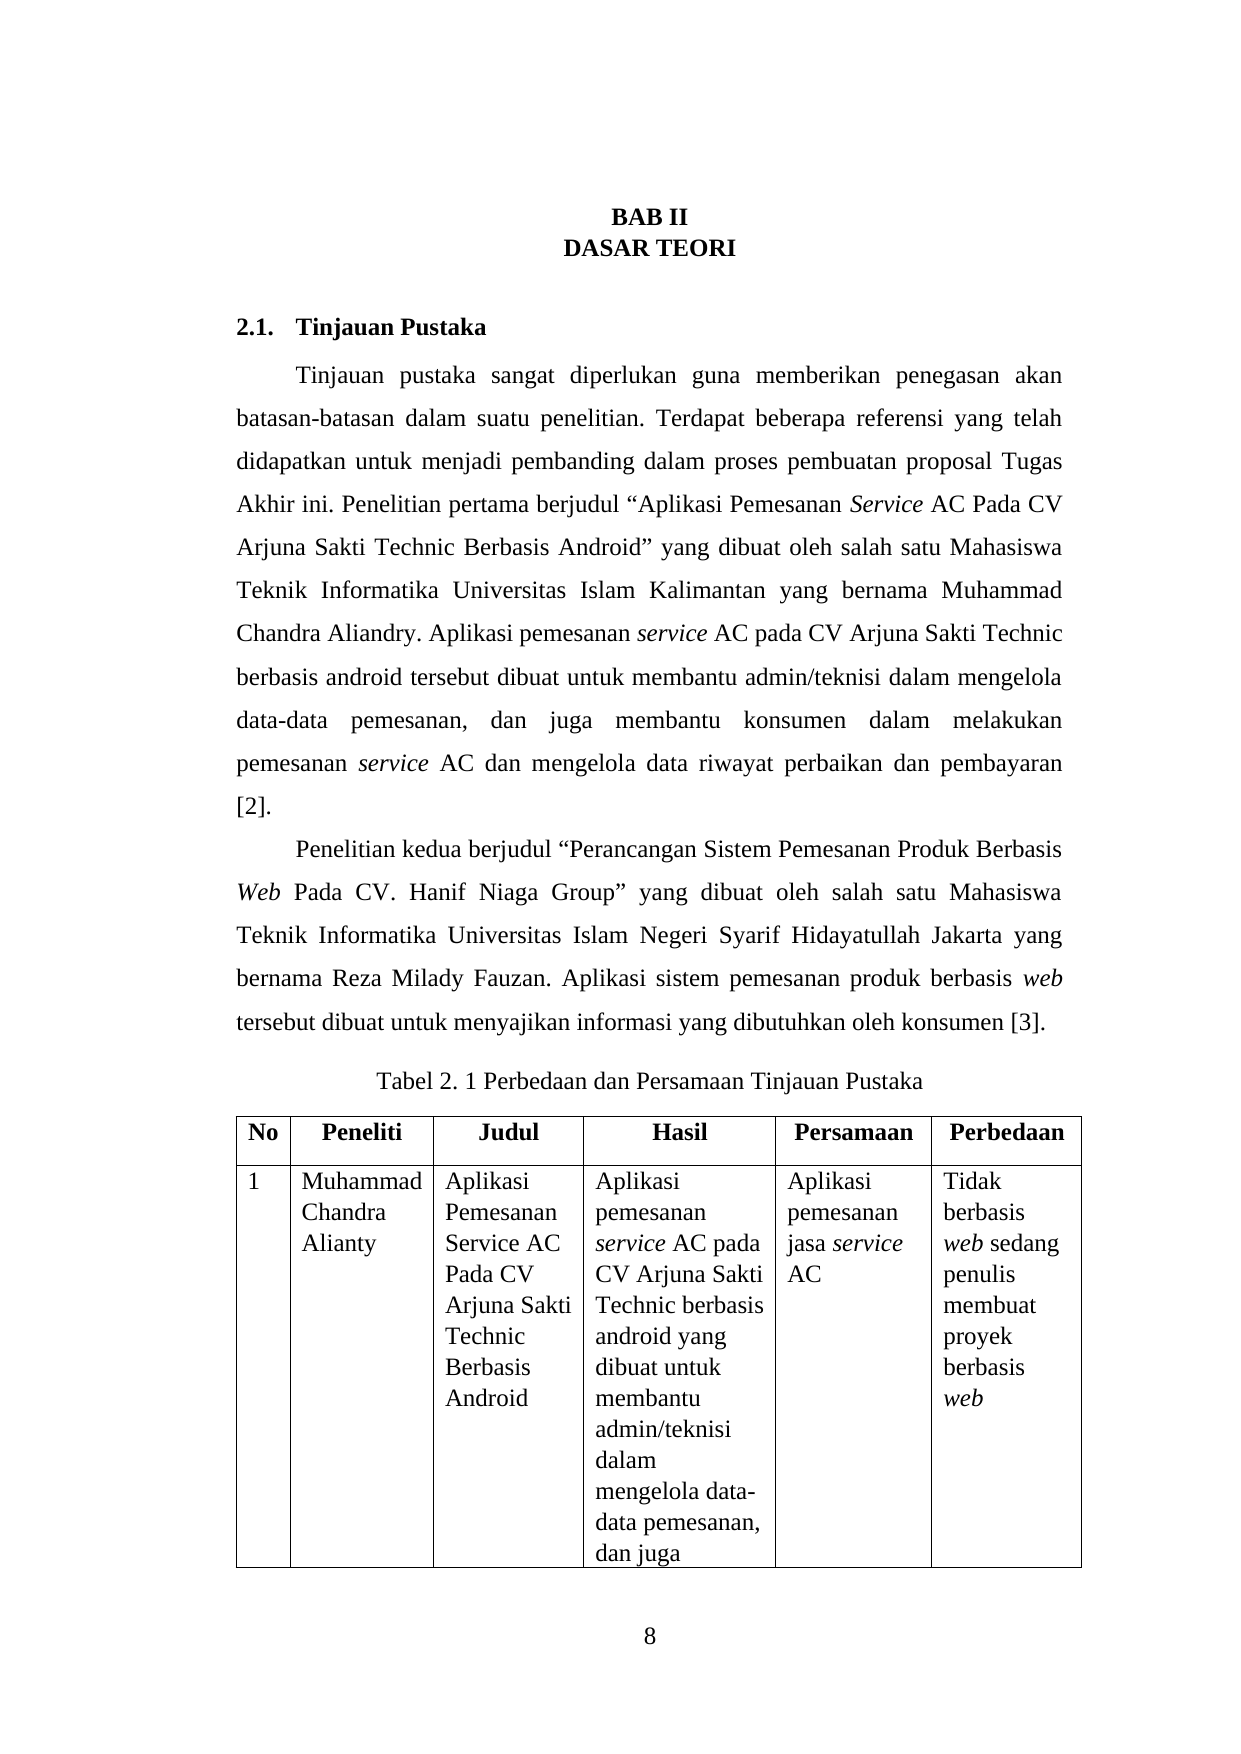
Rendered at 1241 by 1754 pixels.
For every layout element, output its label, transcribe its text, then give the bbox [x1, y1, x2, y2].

list Penelitian kedua berjudul “Perancangan Sistem Pemesanan Produk Berbasis Web Pada CV. Hanif Niaga Group” yang dibuat oleh salah satu Mahasiswa Teknik Informatika Universitas Islam Negeri Syarif Hidayatullah Jakarta yang bernama Reza Milady Fauzan. Aplikasi sistem pemesanan produk berbasis web tersebut dibuat untuk menyajikan informasi yang dibutuhkan oleh konsumen. [236, 834, 1063, 1035]
table_header No [237, 1117, 290, 1165]
table_header Hasil [584, 1117, 775, 1165]
table_header Judul [434, 1117, 583, 1165]
table_header Perbedaan [932, 1117, 1081, 1165]
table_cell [434, 1166, 583, 1567]
list Tinjauan pustaka sangat diperlukan guna memberikan penegasan akan batasan-batasan dalam suatu penelitian. Terdapat beberapa referensi yang telah didapatkan untuk menjadi pembanding dalam proses pembuatan proposal Tugas Akhir ini. Penelitian pertama berjudul “Aplikasi Pemesanan Service AC Pada CV Arjuna Sakti Technic Berbasis Android” yang dibuat oleh salah satu Mahasiswa Teknik Informatika Universitas Islam Kalimantan yang bernama Muhammad Chandra Aliandry. Aplikasi pemesanan service AC pada CV Arjuna Sakti Technic berbasis android tersebut dibuat untuk membantu admin/teknisi dalam mengelola data-data pemesanan, dan juga membantu konsumen dalam melakukan pemesanan service AC dan mengelola data riwayat perbaikan dan pembayaran. [236, 360, 1063, 820]
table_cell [584, 1166, 775, 1567]
text Tabel 2. 1 Perbedaan dan Persamaan Tinjauan Pustaka [236, 1066, 1063, 1095]
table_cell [932, 1166, 1081, 1567]
table_header Peneliti [291, 1117, 433, 1165]
table_header Persamaan [776, 1117, 931, 1165]
subtitle BAB II DASAR TEORI [236, 202, 1063, 262]
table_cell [776, 1166, 931, 1567]
subtitle Tinjauan Pustaka [236, 312, 1063, 341]
table_cell 1 [237, 1166, 290, 1567]
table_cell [291, 1166, 433, 1567]
